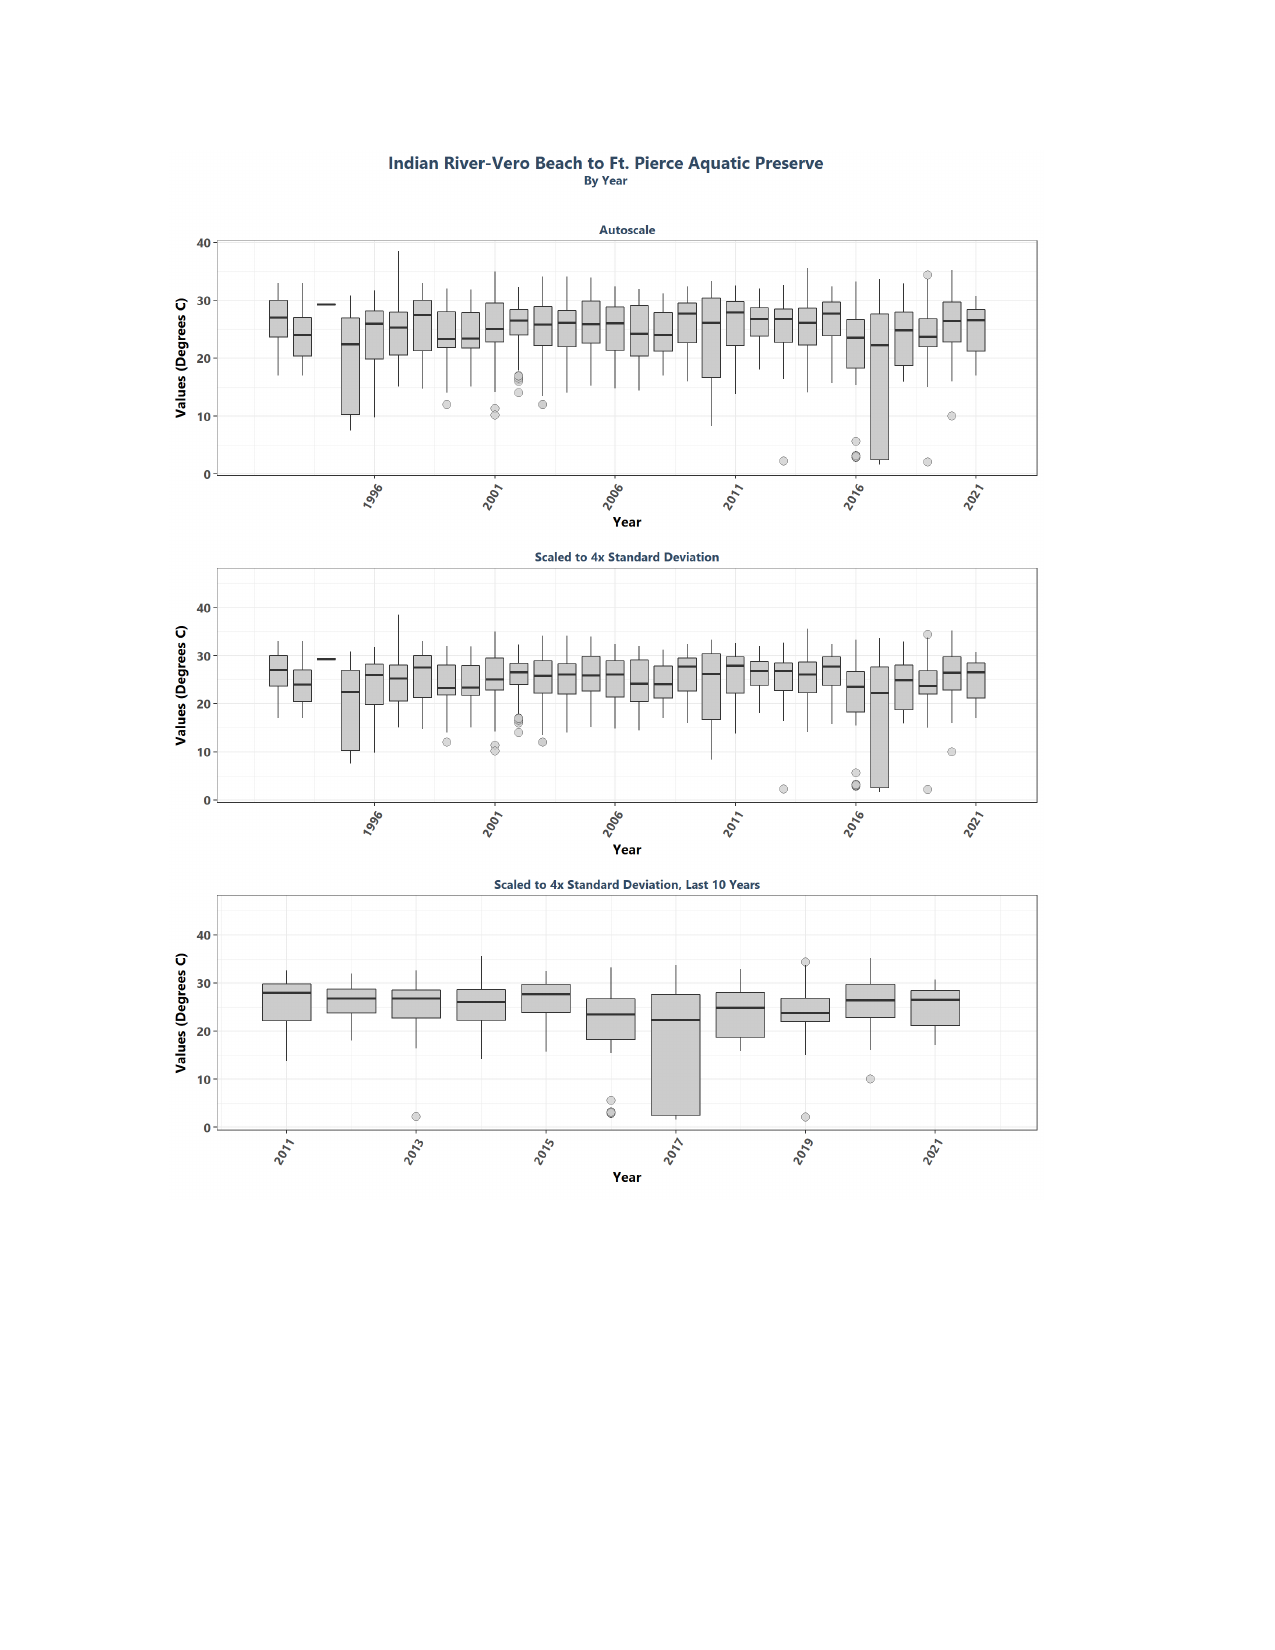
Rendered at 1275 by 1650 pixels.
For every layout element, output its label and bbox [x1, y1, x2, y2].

picture [168, 150, 1044, 1200]
